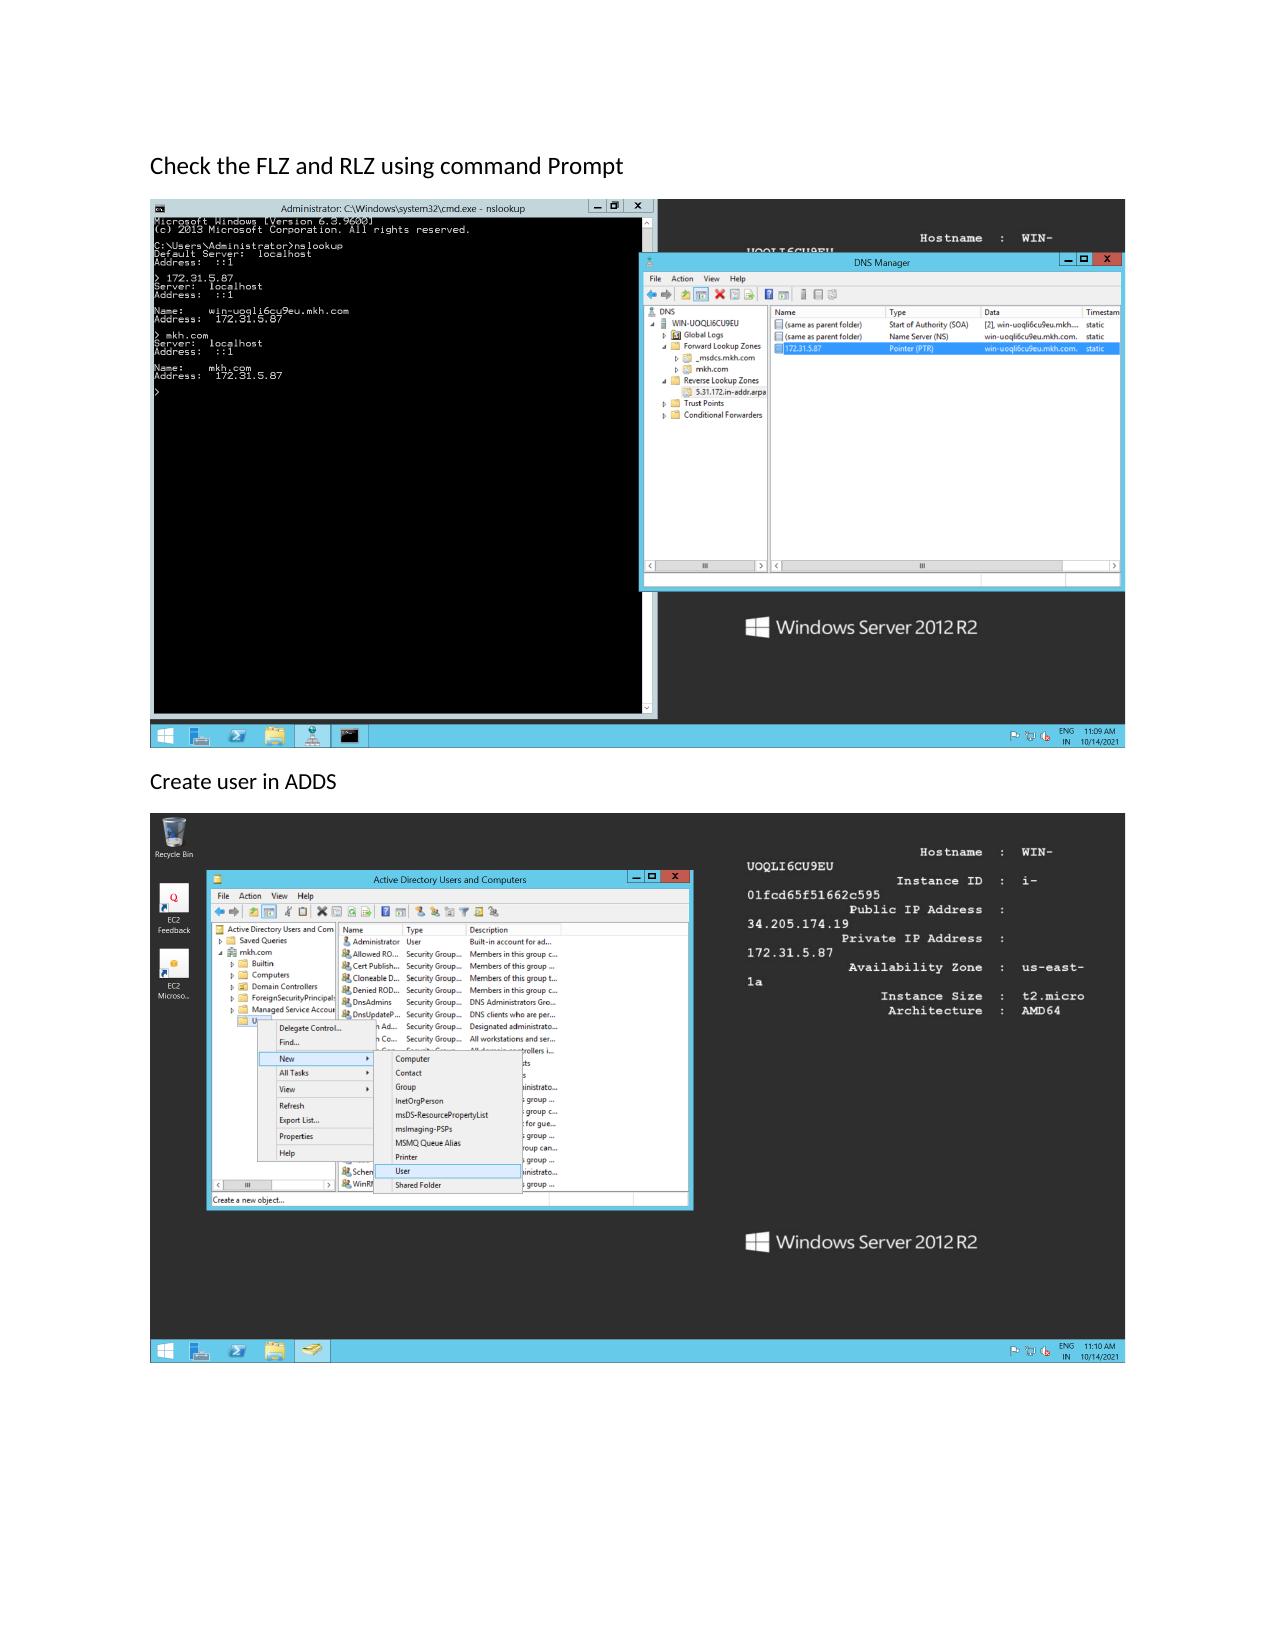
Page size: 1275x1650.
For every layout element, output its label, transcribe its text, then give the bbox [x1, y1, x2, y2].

text Check the FLZ and RLZ using command Prompt [150, 150, 1125, 181]
picture [150, 199, 1125, 748]
picture [150, 813, 1125, 1363]
text Create user in ADDS [150, 767, 1125, 795]
